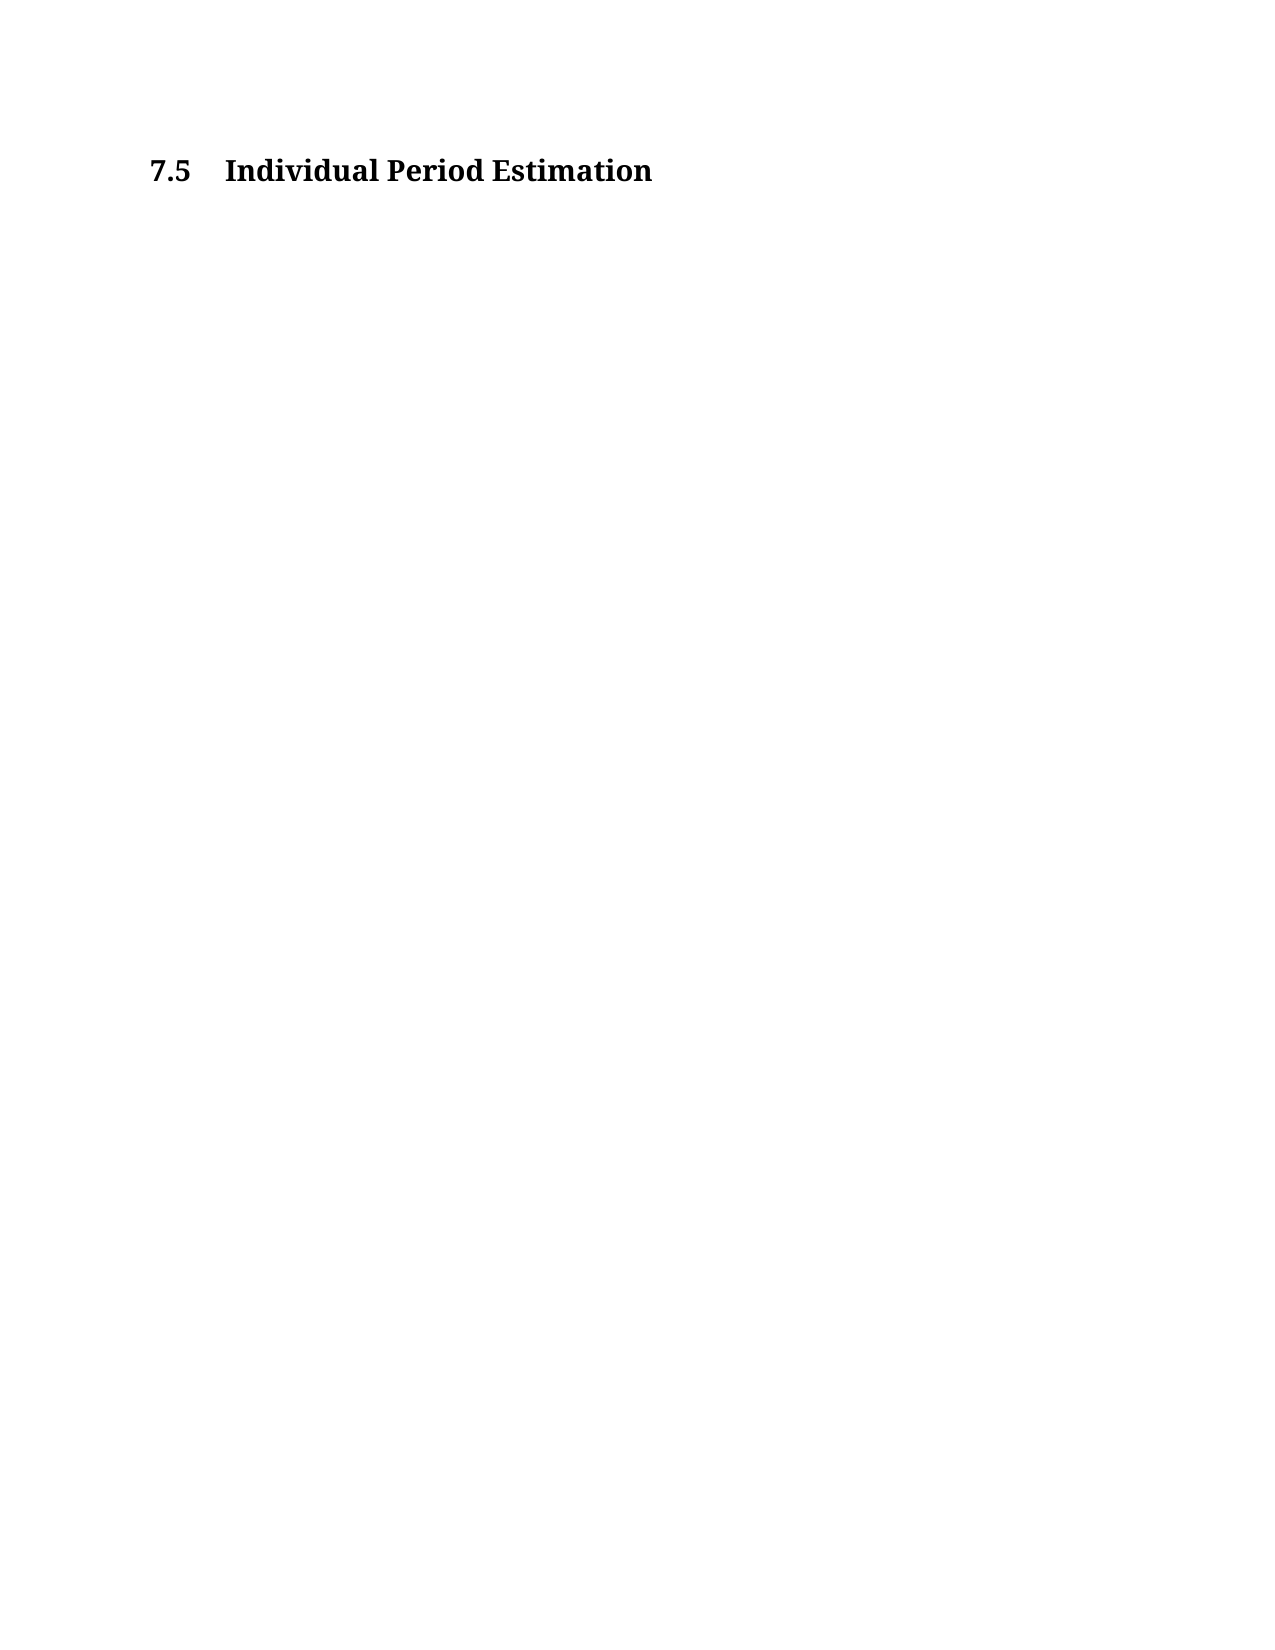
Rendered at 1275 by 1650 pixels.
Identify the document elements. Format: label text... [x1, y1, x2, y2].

subtitle 7.5 Individual Period Estimation [150, 150, 1125, 190]
